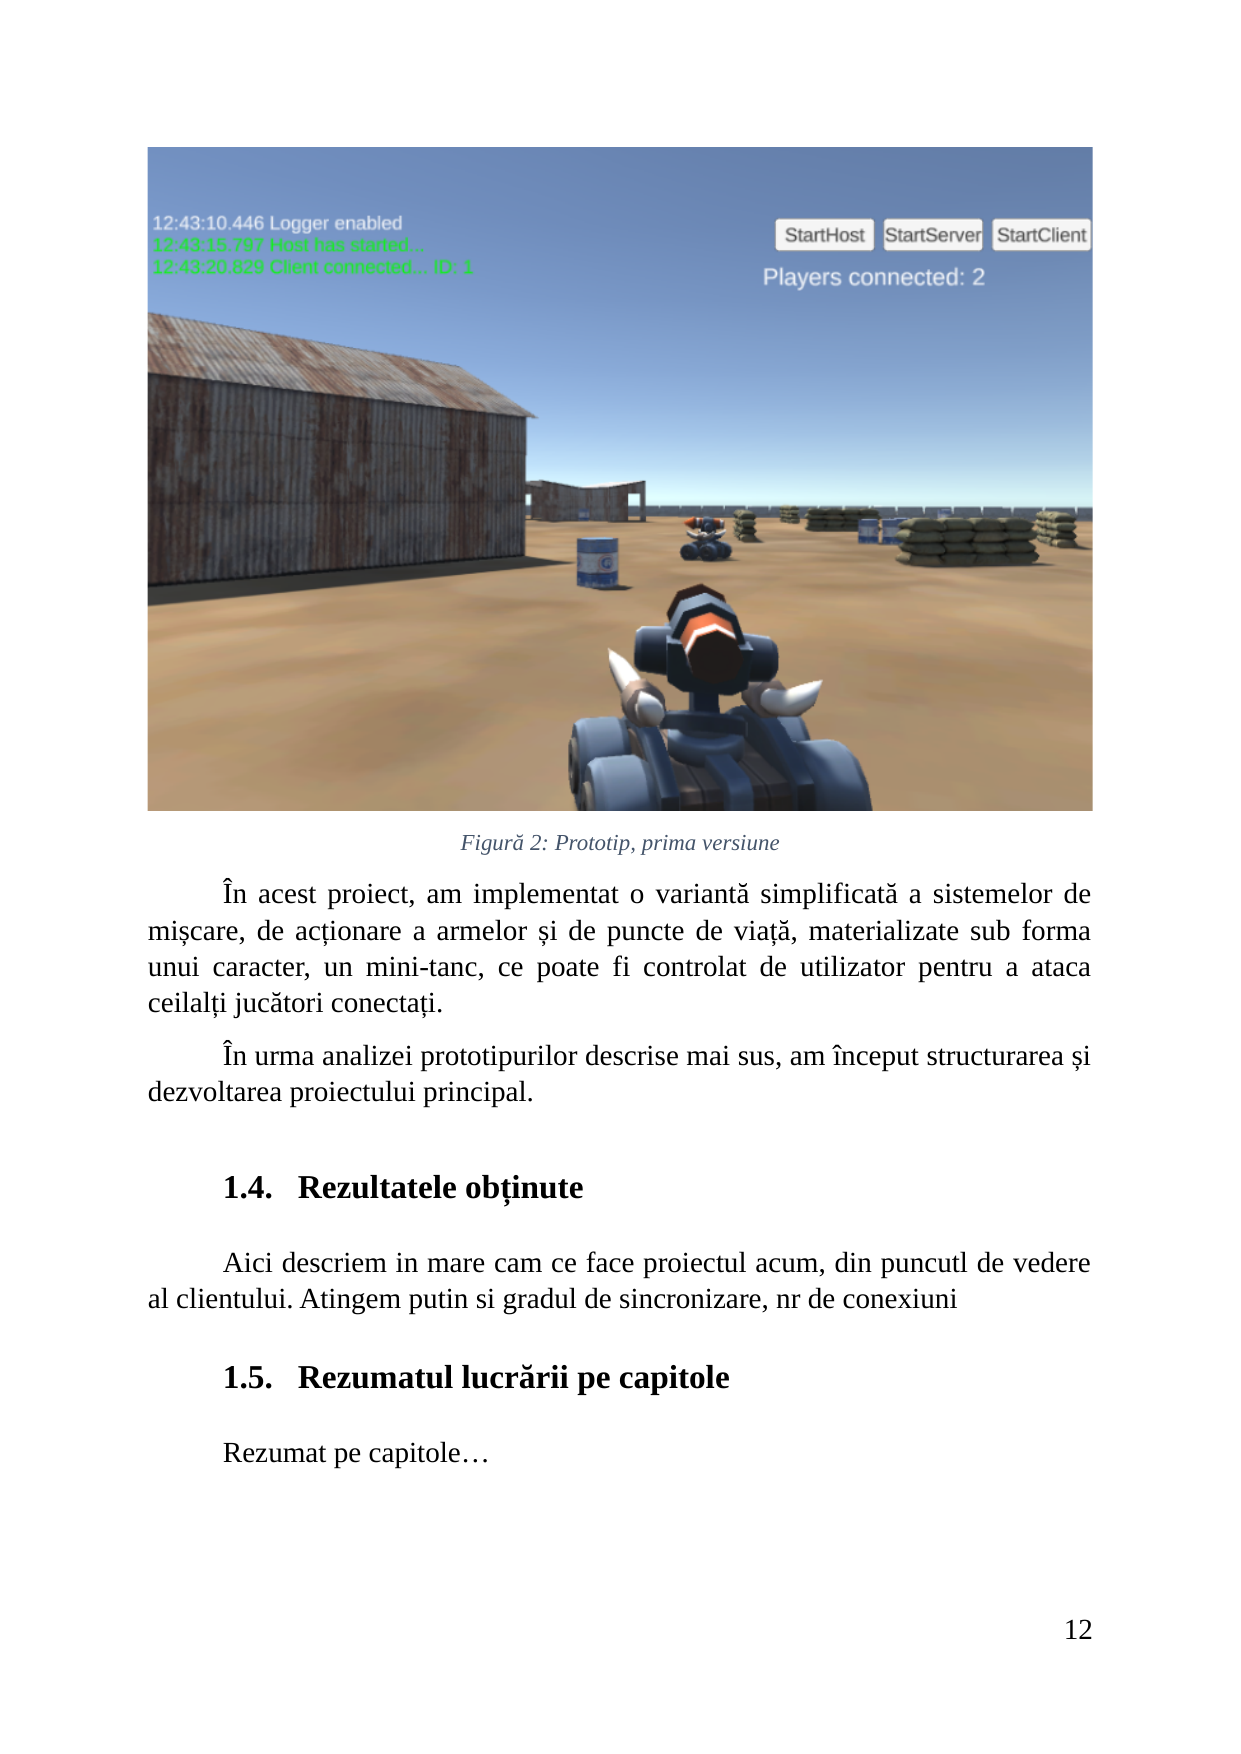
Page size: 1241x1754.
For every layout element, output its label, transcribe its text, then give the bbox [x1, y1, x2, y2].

text Rezumat pe capitole… [148, 1435, 1092, 1468]
text Aici descriem in mare cam ce face proiectul acum, din puncutl de vedere al clientului. Atingem putin si gradul de sincronizare, nr de conexiuni [148, 1245, 1092, 1314]
subtitle Rezultatele obținute [223, 1167, 1092, 1206]
text Figură 2: Prototip, prima versiune [148, 829, 1092, 856]
text În urma analizei prototipurilor descrise mai sus, am început structurarea și dezvoltarea proiectului principal. [148, 1038, 1092, 1108]
picture [147, 147, 1093, 811]
text În acest proiect, am implementat o variantă simplificată a sistemelor de mișcare, de acționare a armelor și de puncte de viață, materializate sub forma unui caracter, un mini-tanc, ce poate fi controlat de utilizator pentru a ataca ceilalți jucători conectați. [148, 877, 1092, 1019]
subtitle Rezumatul lucrării pe capitole [223, 1357, 1092, 1396]
